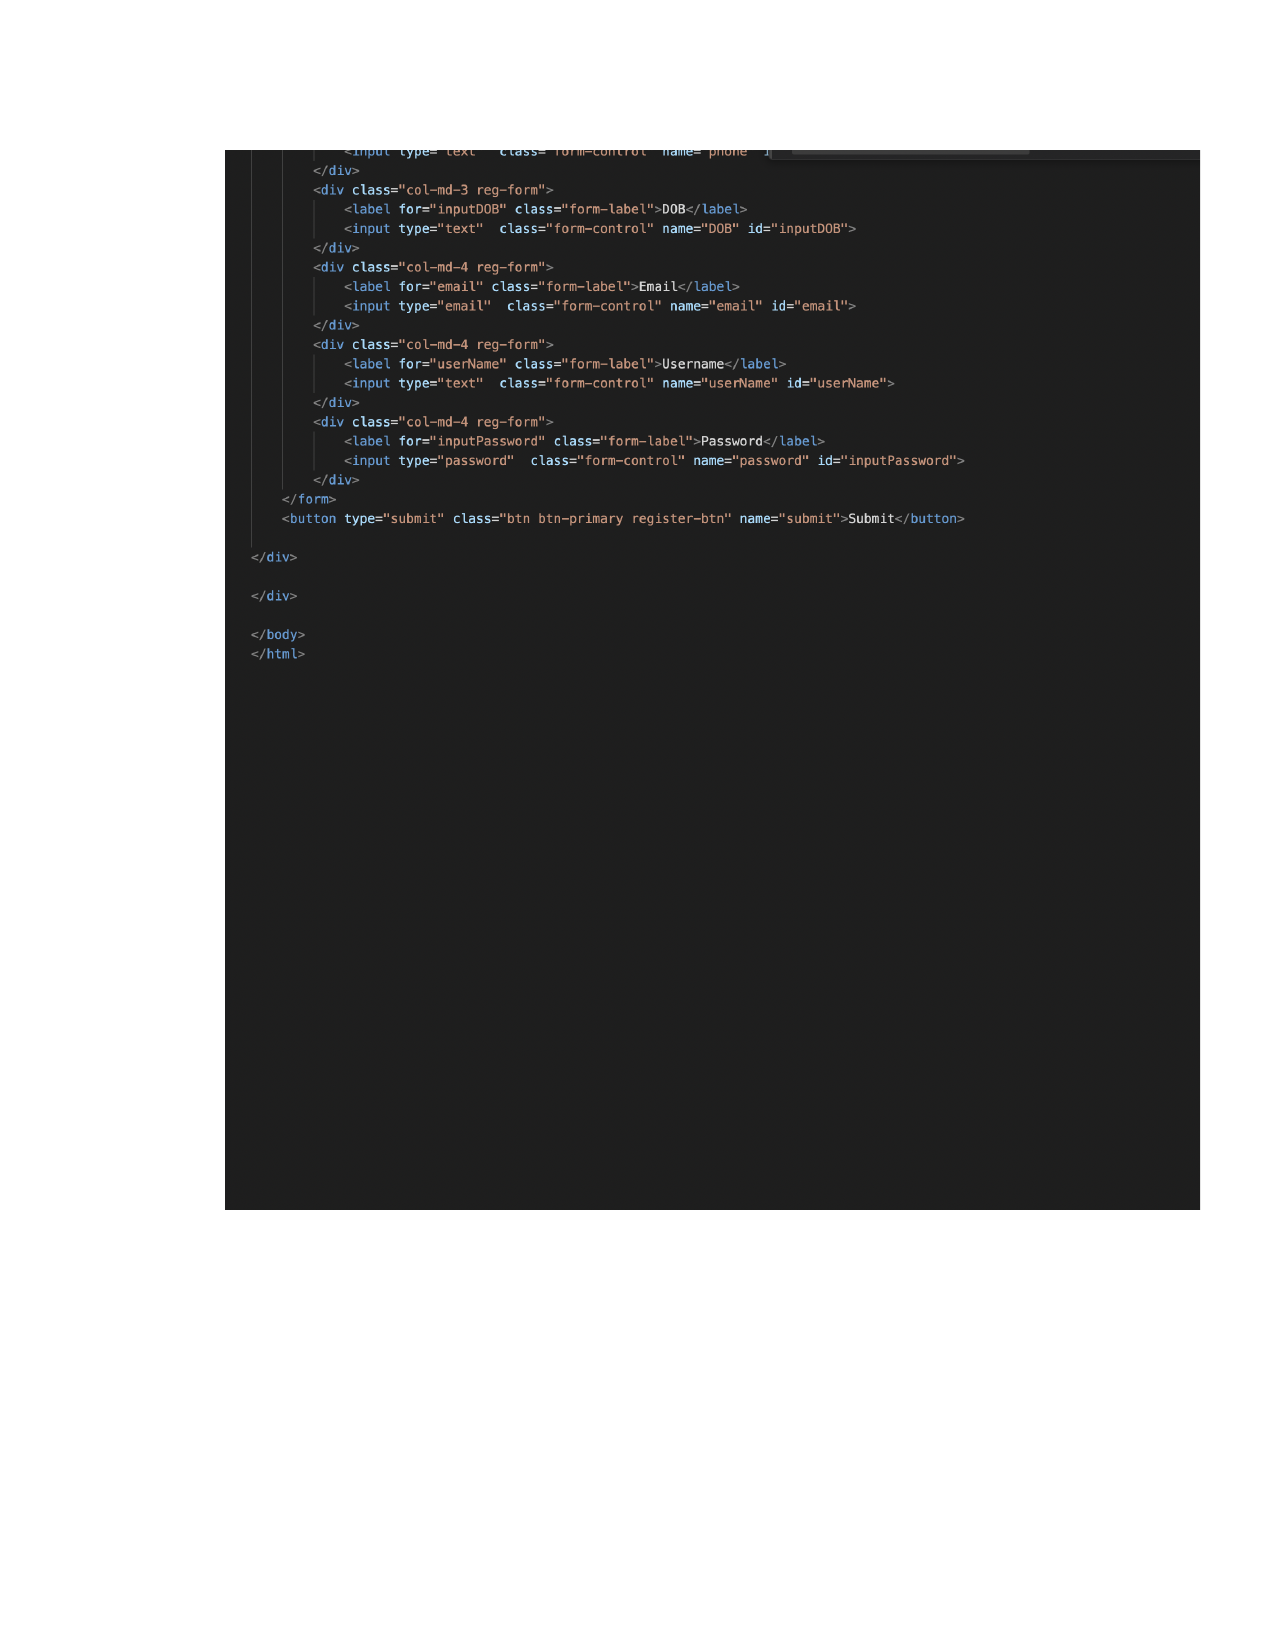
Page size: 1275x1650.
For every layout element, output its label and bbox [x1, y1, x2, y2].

picture [225, 150, 1200, 1210]
